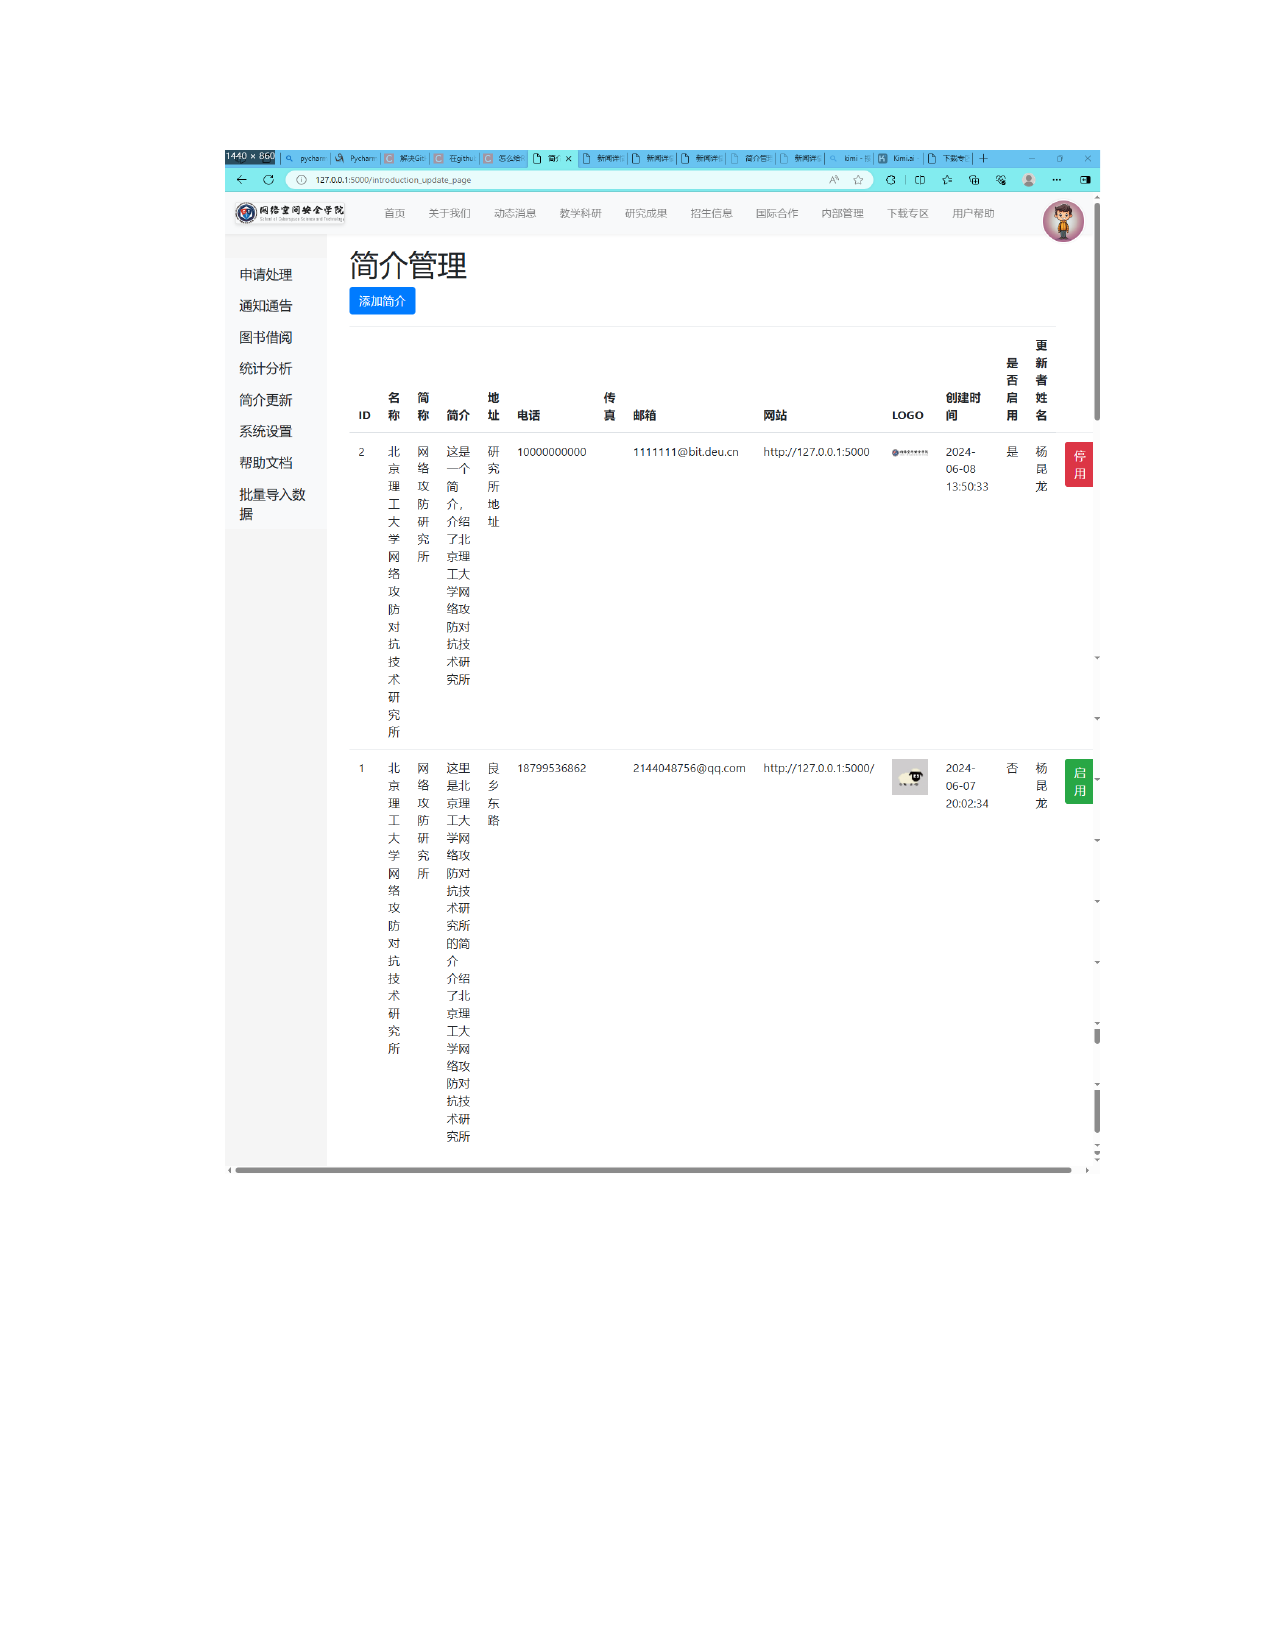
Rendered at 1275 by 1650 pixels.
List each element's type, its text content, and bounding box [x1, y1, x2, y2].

picture [225, 150, 1100, 1174]
